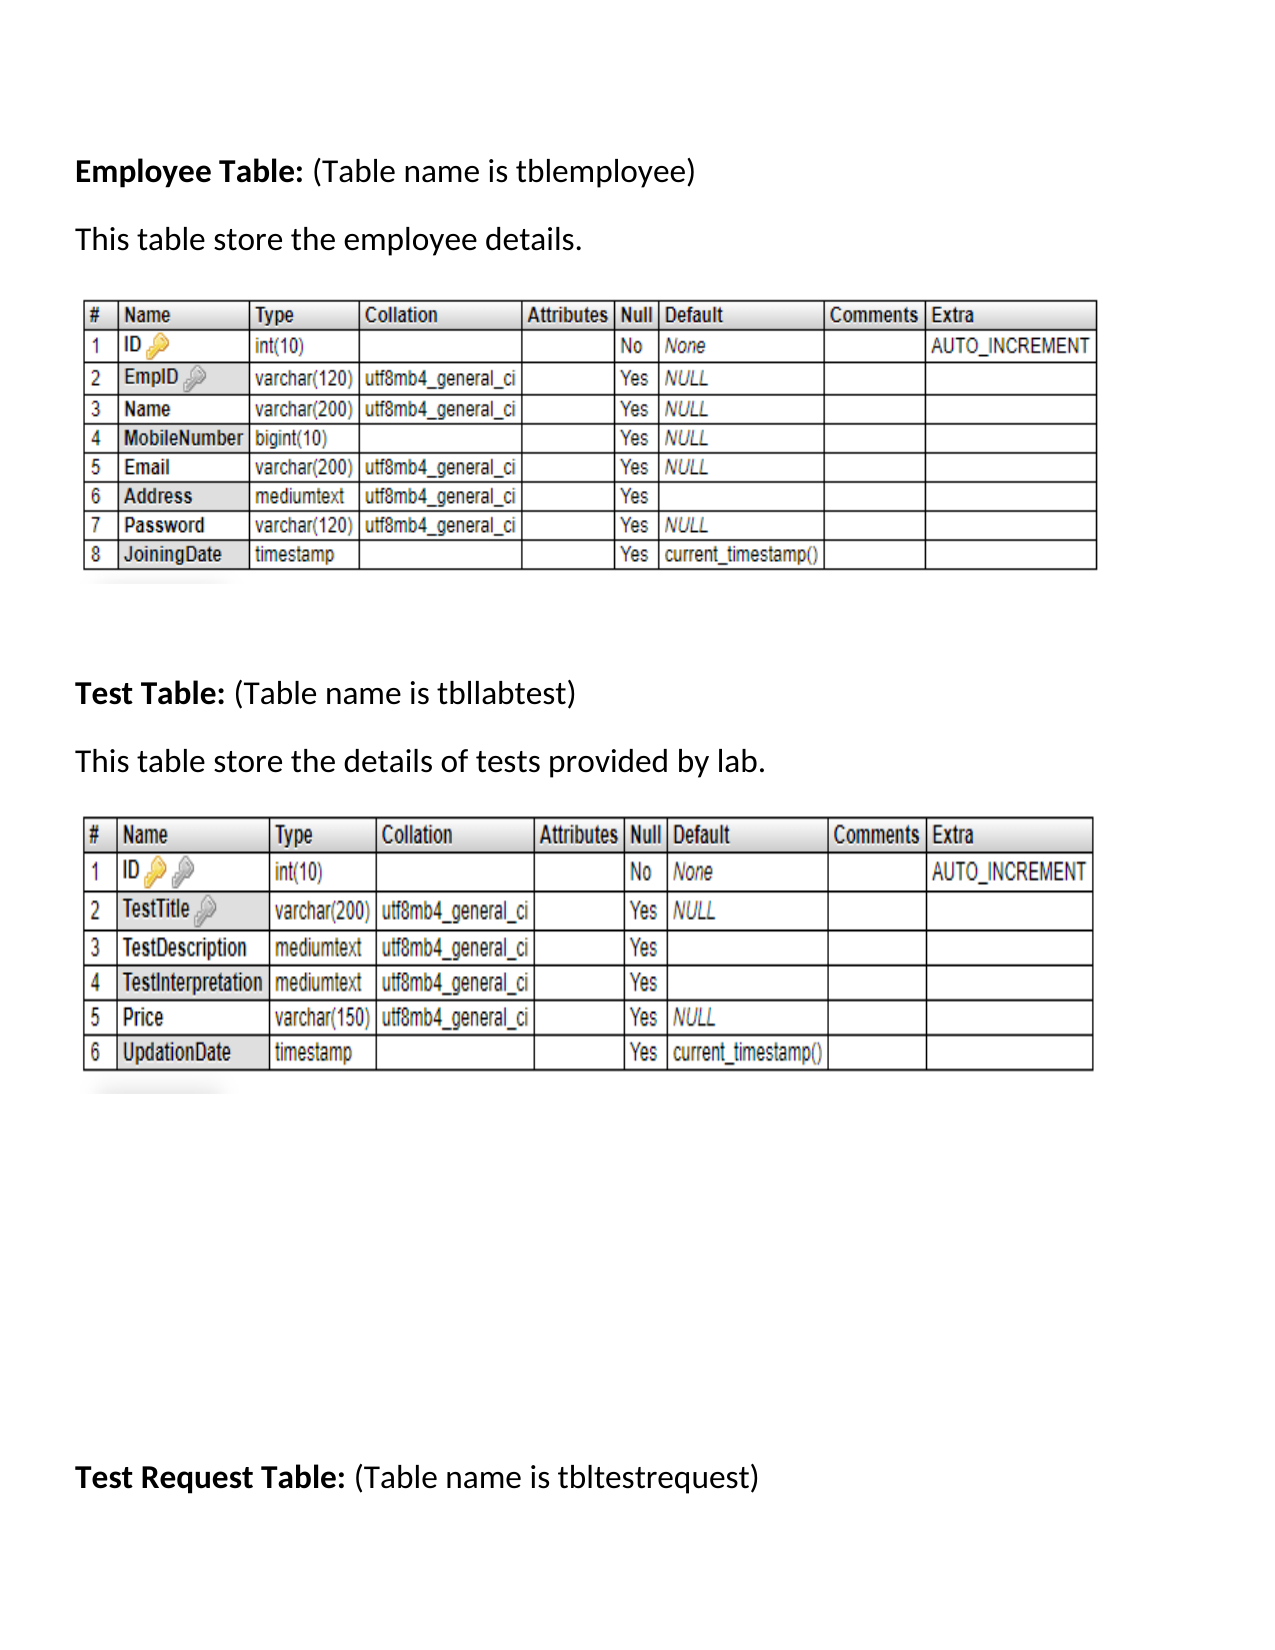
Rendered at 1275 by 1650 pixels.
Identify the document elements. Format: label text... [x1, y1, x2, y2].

picture [75, 807, 1224, 1094]
text Test Request Table: (Table name is tbltestrequest) [75, 1456, 1125, 1497]
text Test Table: (Table name is tbllabtest) [75, 672, 1125, 713]
text This table store the employee details. [75, 218, 1125, 258]
picture [75, 285, 1275, 584]
text This table store the details of tests provided by lab. [75, 740, 1125, 780]
text Employee Table: (Table name is tblemployee) [75, 150, 1125, 191]
